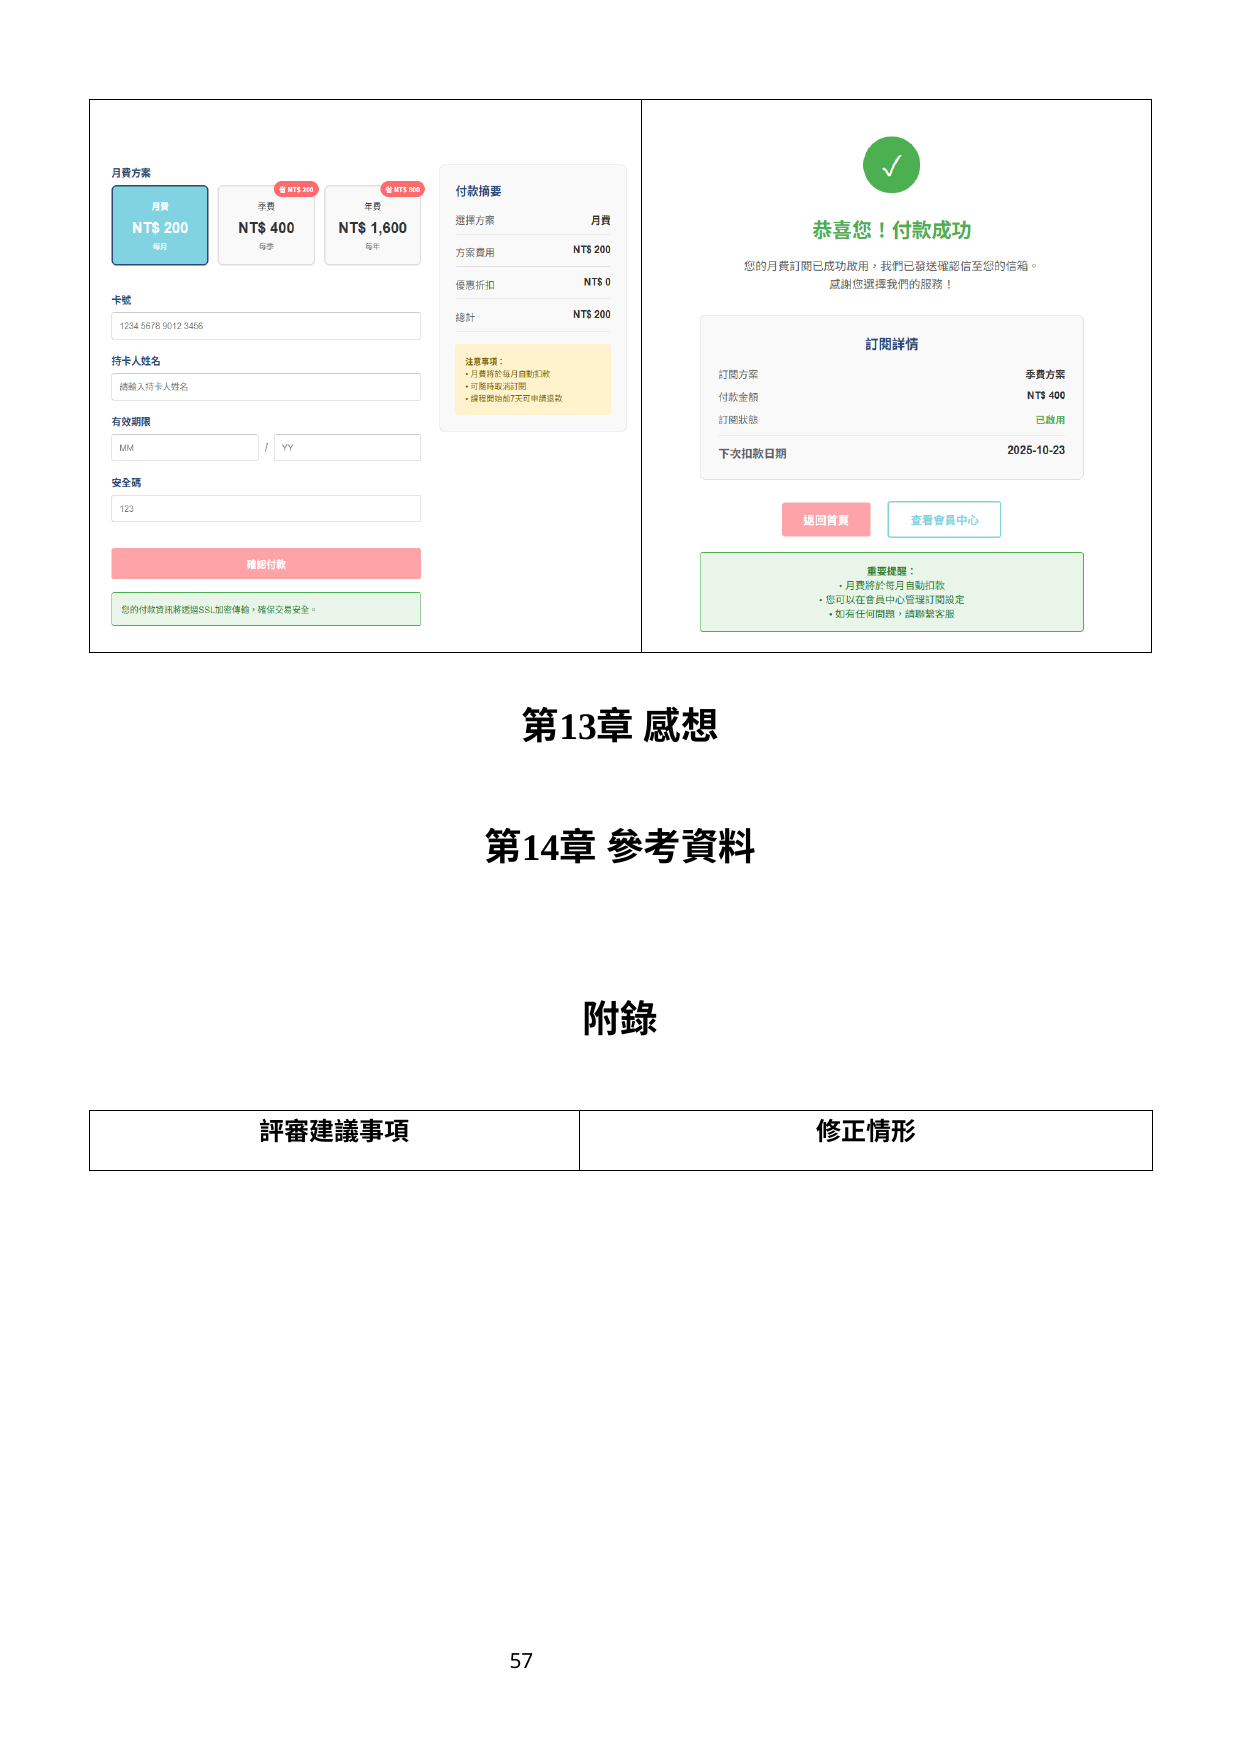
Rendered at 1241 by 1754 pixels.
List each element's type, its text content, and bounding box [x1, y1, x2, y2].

list 參考資料 [89, 817, 1152, 871]
picture [102, 156, 633, 636]
table_cell [642, 100, 1151, 652]
text 附錄 [89, 989, 1152, 1043]
table_cell [90, 100, 641, 652]
list 感想 [89, 696, 1152, 750]
picture [682, 112, 1104, 652]
table_header 修正情形 [580, 1111, 1152, 1169]
table_header 評審建議事項 [90, 1111, 579, 1169]
